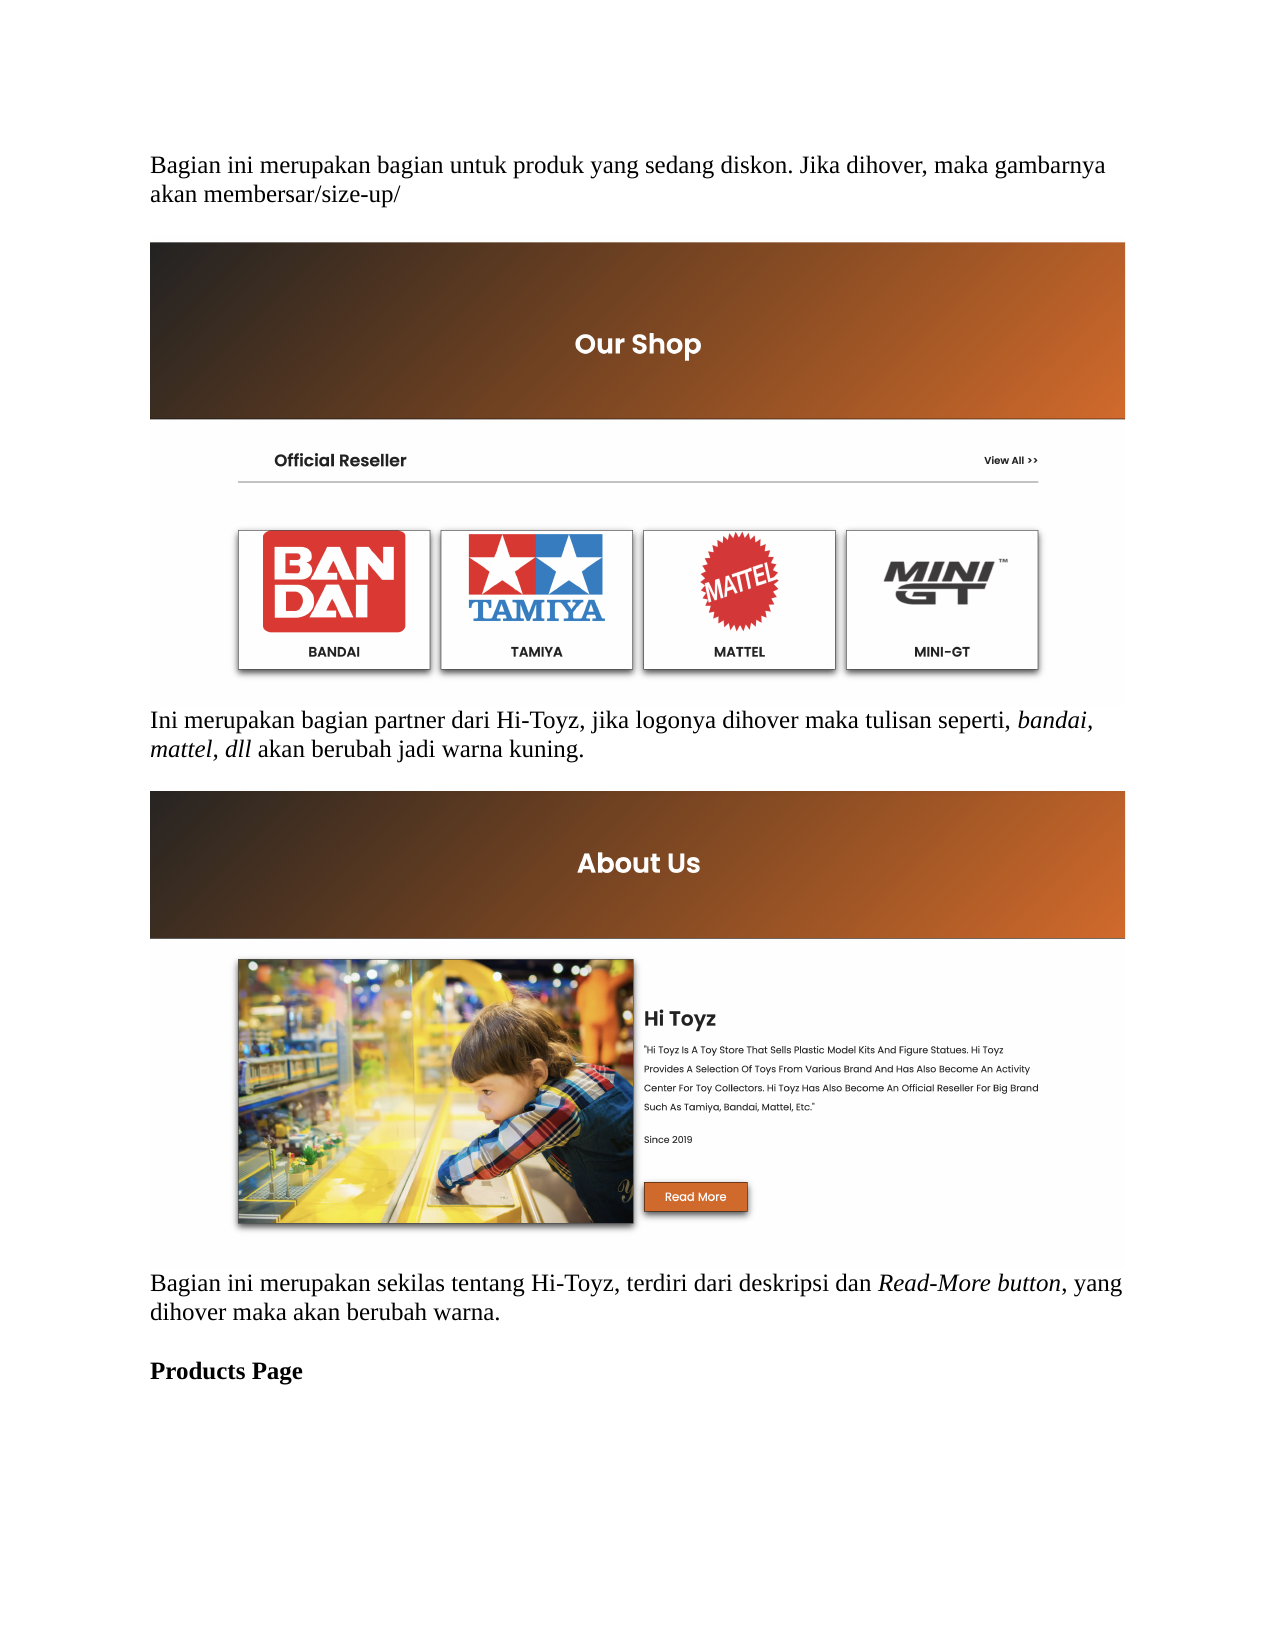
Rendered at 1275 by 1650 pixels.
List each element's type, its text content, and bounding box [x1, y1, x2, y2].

text Ini merupakan bagian partner dari Hi-Toyz, jika logonya dihover maka tulisan seperti, bandai, mattel, dll akan berubah jadi warna kuning. [150, 706, 1125, 763]
text Bagian ini merupakan bagian untuk produk yang sedang diskon. Jika dihover, maka gambarnya akan membersar/size-up/ [150, 150, 1125, 207]
picture [150, 791, 1125, 1269]
text Bagian ini merupakan sekilas tentang Hi-Toyz, terdiri dari deskripsi dan Read-More button, yang dihover maka akan berubah warna. [150, 1269, 1125, 1356]
picture [150, 236, 1125, 706]
text Products Page [150, 1356, 1125, 1385]
